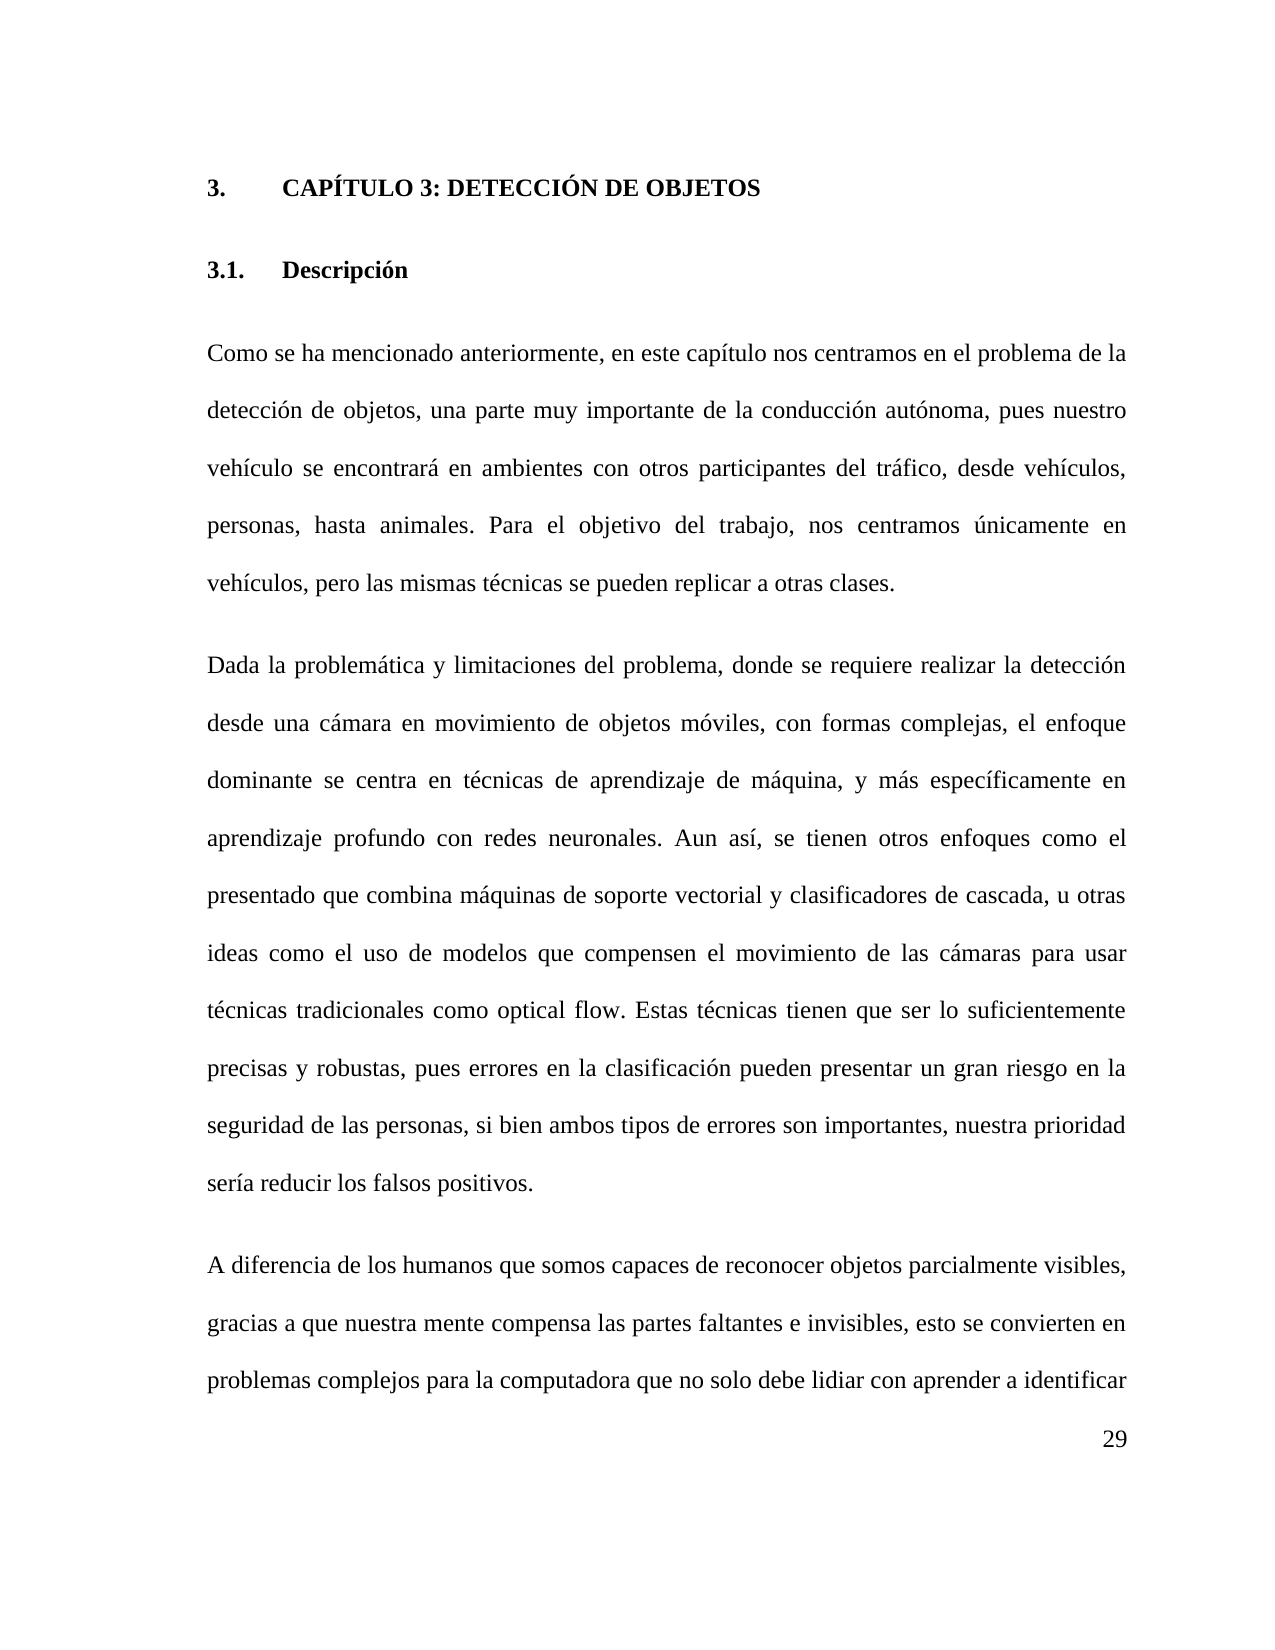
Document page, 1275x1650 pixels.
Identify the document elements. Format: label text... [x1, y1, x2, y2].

text Como se ha mencionado anteriormente, en este capítulo nos centramos en el problema de la detección de objetos, una parte muy importante de la conducción autónoma, pues nuestro vehículo se encontrará en ambientes con otros participantes del tráfico, desde vehículos, personas, hasta animales. Para el objetivo del trabajo, nos centramos únicamente en vehículos, pero las mismas técnicas se pueden replicar a otras clases. [207, 338, 1127, 596]
subtitle Descripción [207, 255, 1127, 284]
text Dada la problemática y limitaciones del problema, donde se requiere realizar la detección desde una cámara en movimiento de objetos móviles, con formas complejas, el enfoque dominante se centra en técnicas de aprendizaje de máquina, y más específicamente en aprendizaje profundo con redes neuronales. Aun así, se tienen otros enfoques como el presentado que combina máquinas de soporte vectorial y clasificadores de cascada, u otras ideas como el uso de modelos que compensen el movimiento de las cámaras para usar técnicas tradicionales como optical flow. Estas técnicas tienen que ser lo suficientemente precisas y robustas, pues errores en la clasificación pueden presentar un gran riesgo en la seguridad de las personas, si bien ambos tipos de errores son importantes, nuestra prioridad sería reducir los falsos positivos. [207, 650, 1127, 1196]
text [207, 1250, 1127, 1394]
subtitle Capítulo 3: Detección de objetos [207, 173, 1127, 201]
